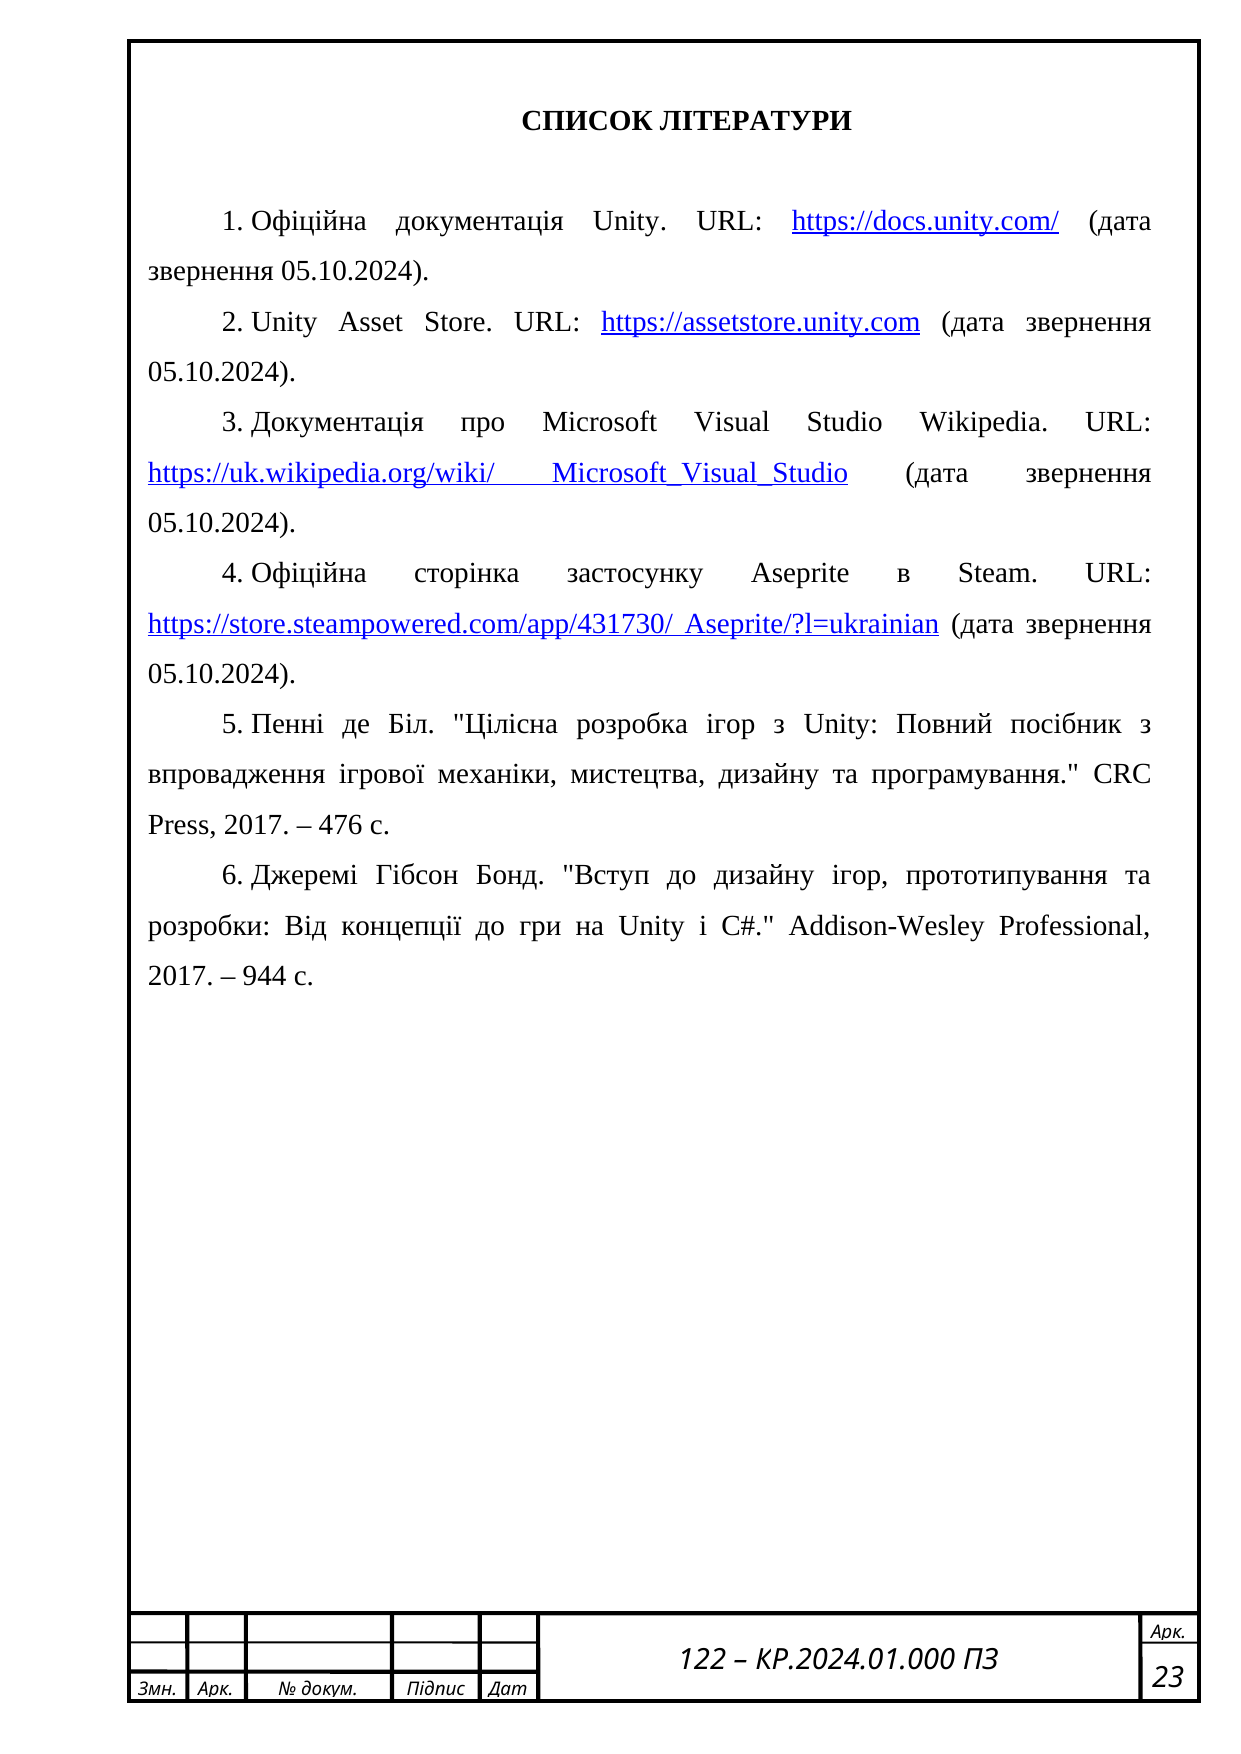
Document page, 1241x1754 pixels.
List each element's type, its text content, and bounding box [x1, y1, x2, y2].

list Пенні де Біл. "Цілісна розробка ігор з Unity: Повний посібник з впровадження ігрової механіки, мистецтва, дизайну та програмування." CRC Press, 2017. – 476 с. [148, 706, 1152, 841]
list Офіційна сторінка застосунку Aseprite в Steam. URL: https://store.steampowered.com/app/431730/ Aseprite/?l=ukrainian (дата звернення 05.10.2024). [148, 555, 1152, 689]
list Офіційна документація Unity. URL: https://docs.unity.com/ (дата звернення 05.10.2024). [148, 203, 1152, 287]
list Документація про Microsoft Visual Studio Wikipedia. URL: https://uk.wikipedia.org/wiki/ Microsoft_Visual_Studio (дата звернення 05.10.2024). [148, 404, 1152, 539]
list Джеремі Гібсон Бонд. "Вступ до дизайну ігор, прототипування та розробки: Від концепції до гри на Unity і C#." Addison-Wesley Professional, 2017. – 944 с. [148, 857, 1152, 991]
text СПИСОК ЛІТЕРАТУРИ [148, 103, 1152, 136]
list Unity Asset Store. URL: https://assetstore.unity.com (дата звернення 05.10.2024). [148, 304, 1152, 388]
